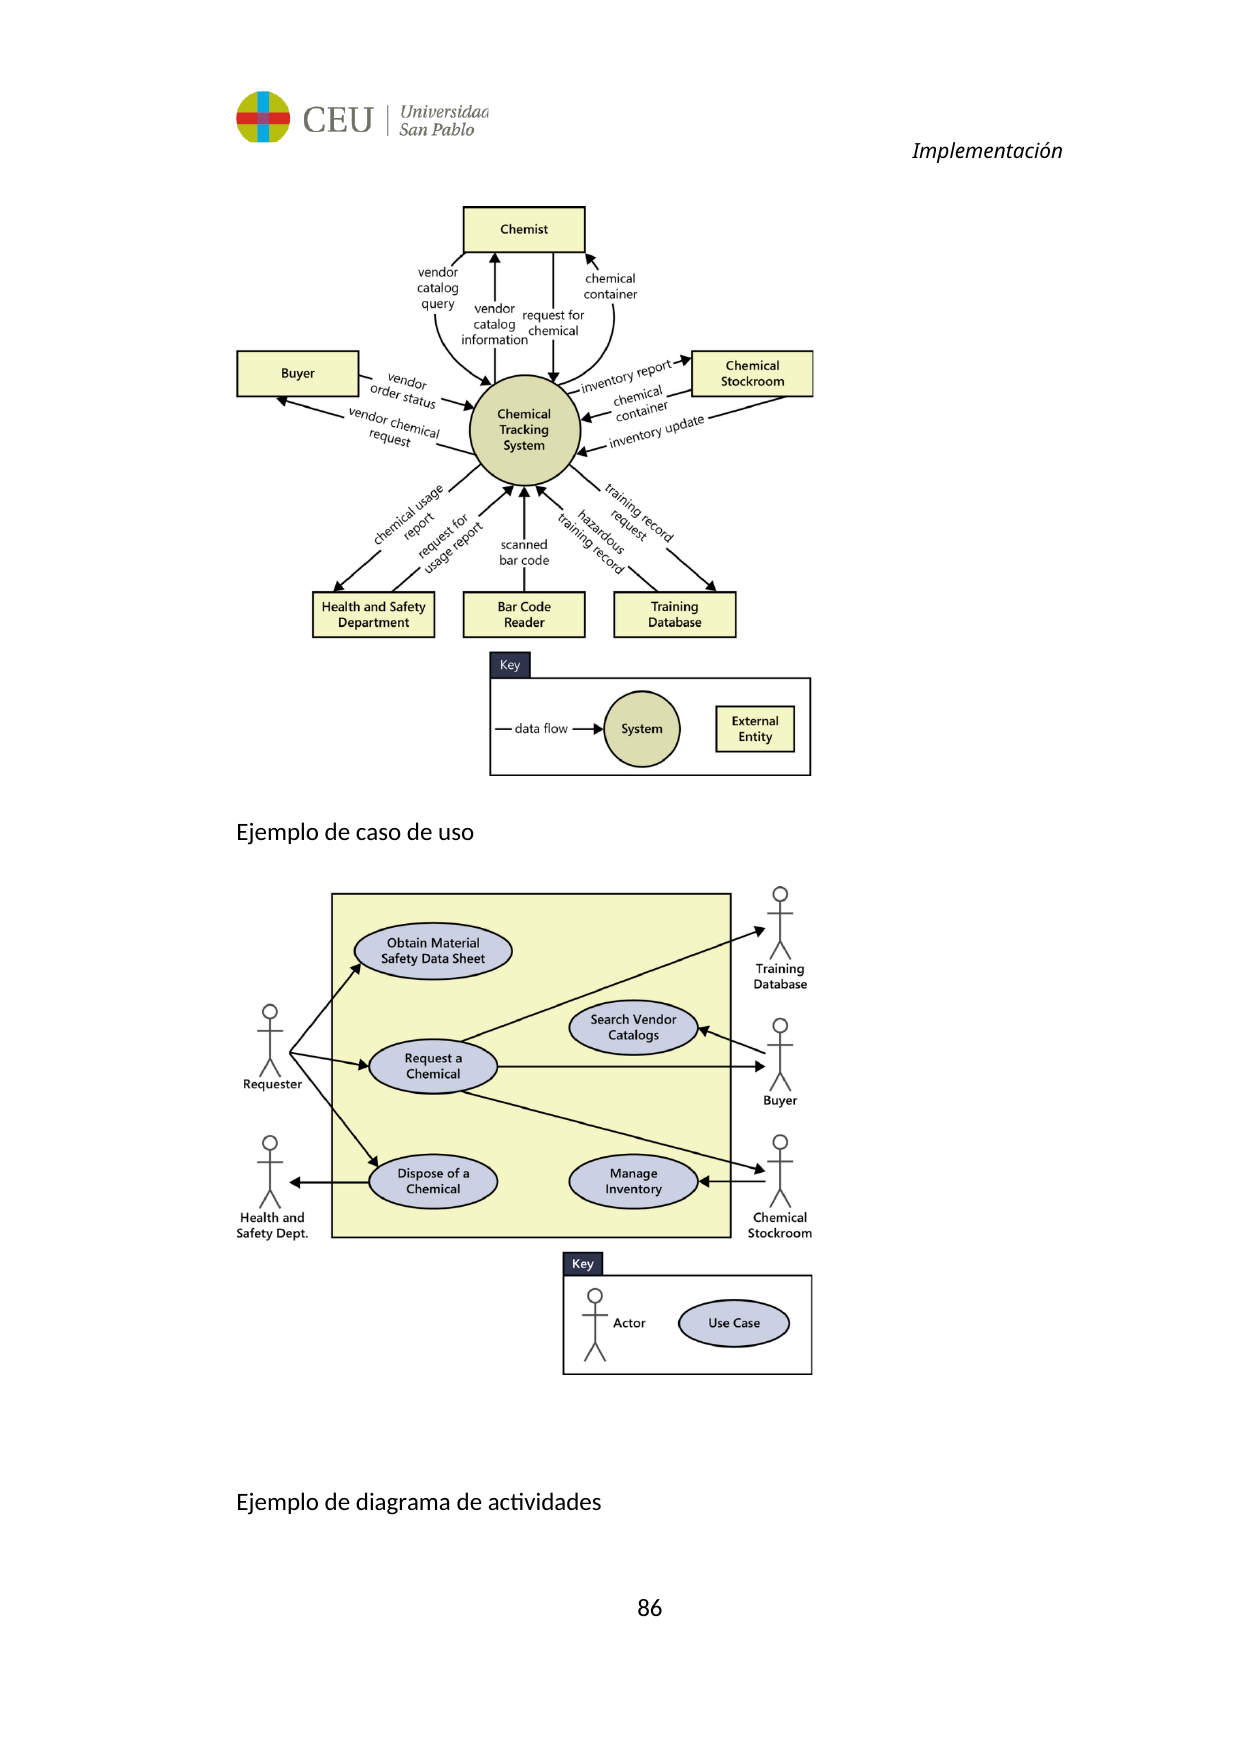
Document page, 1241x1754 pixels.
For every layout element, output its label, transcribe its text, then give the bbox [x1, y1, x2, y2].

text Ejemplo de caso de uso [236, 816, 1063, 846]
text Ejemplo de diagrama de actividades [236, 1486, 1063, 1516]
picture [236, 206, 814, 776]
picture [235, 89, 489, 143]
picture [236, 886, 813, 1375]
